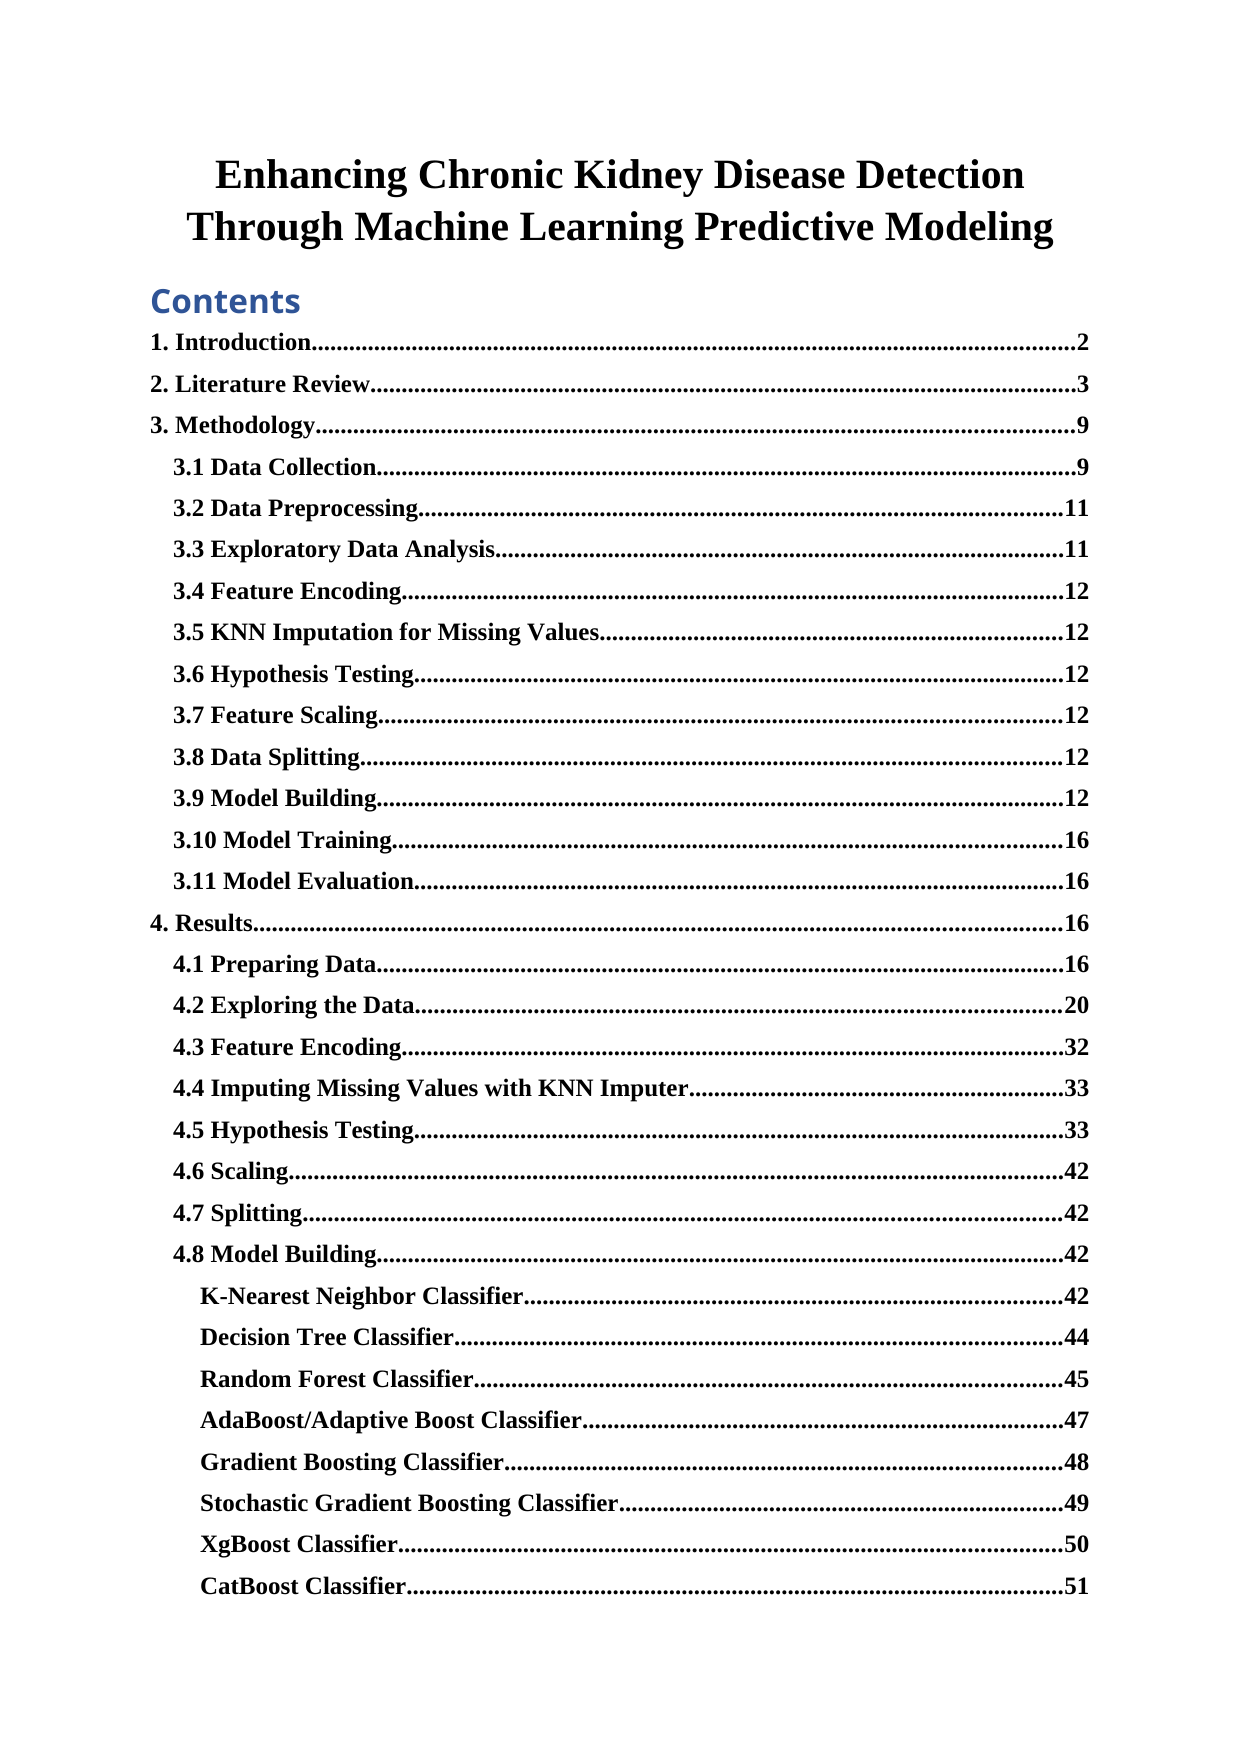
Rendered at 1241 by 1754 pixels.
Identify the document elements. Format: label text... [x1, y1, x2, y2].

text Enhancing Chronic Kidney Disease Detection Through Machine Learning Predictive Modeling [150, 150, 1090, 249]
